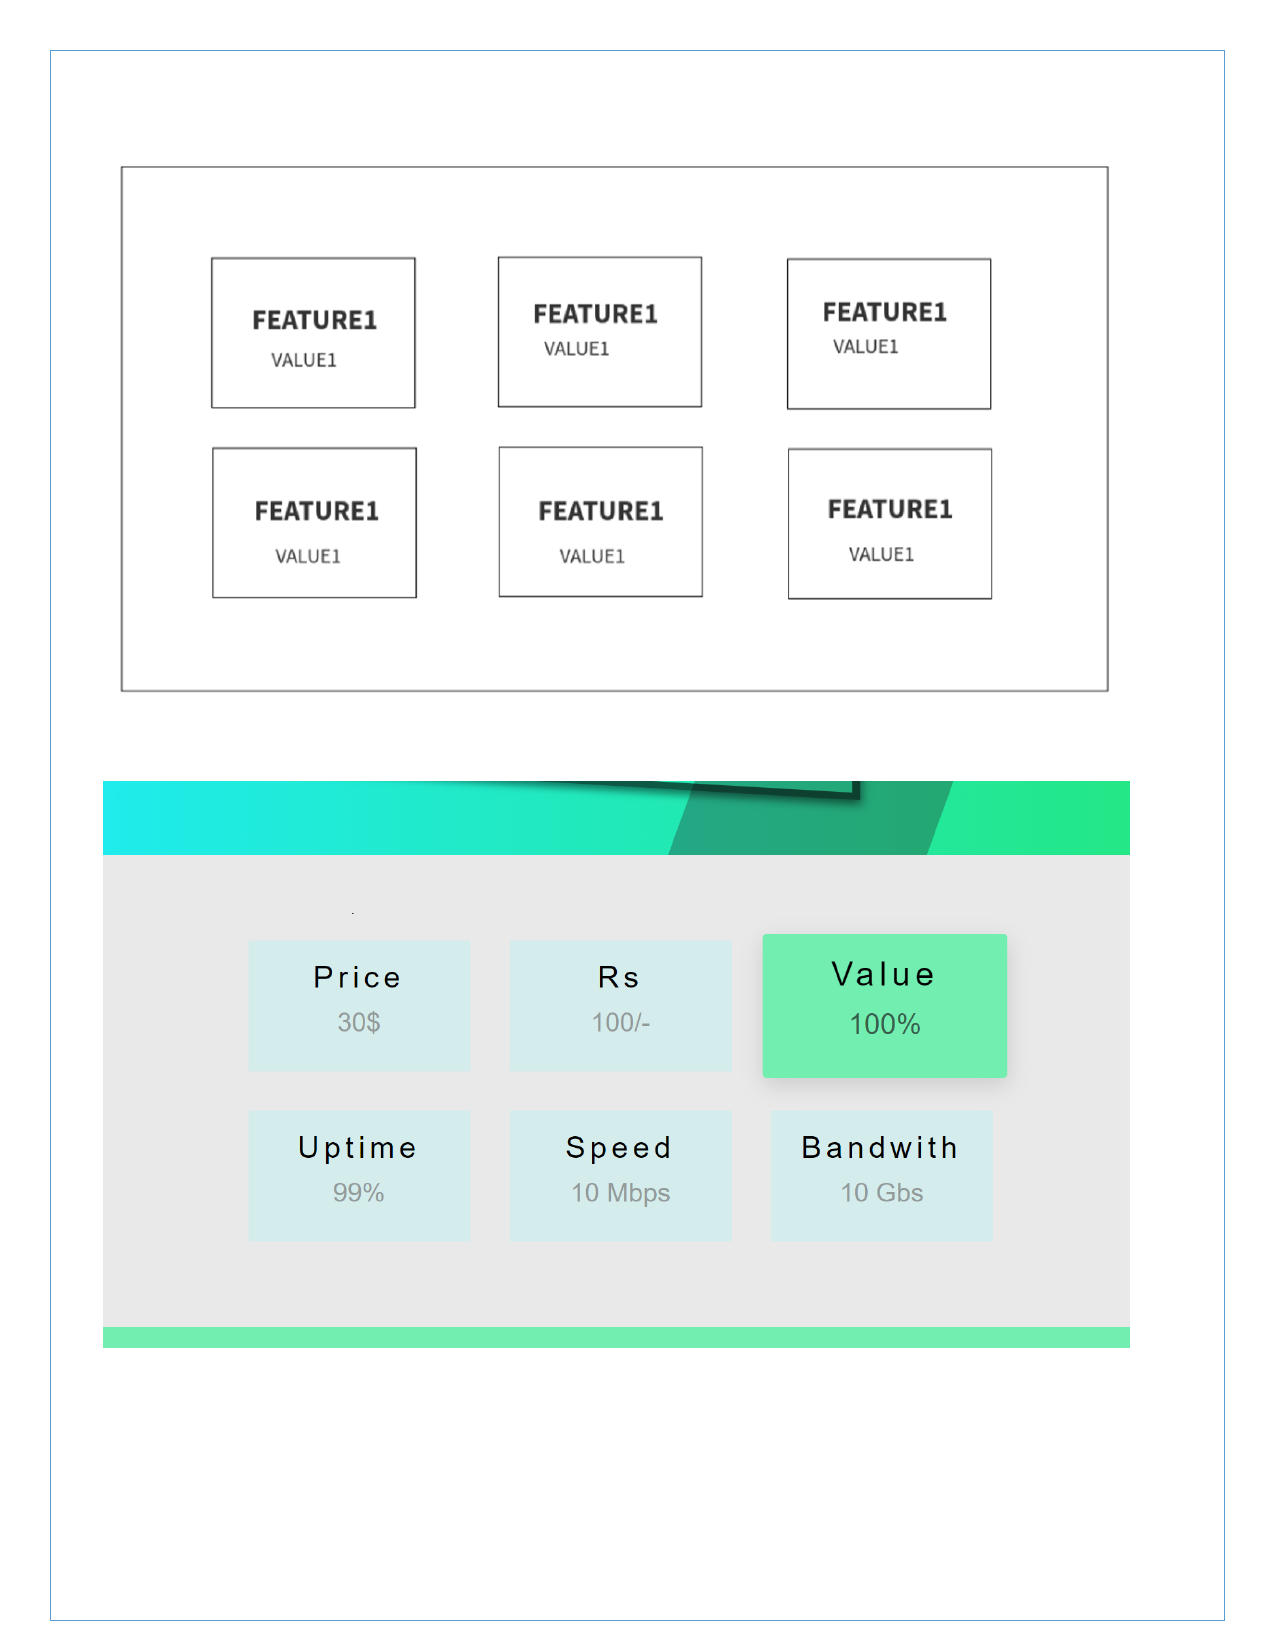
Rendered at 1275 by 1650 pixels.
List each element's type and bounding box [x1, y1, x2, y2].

picture [103, 149, 1131, 709]
picture [103, 781, 1130, 1348]
